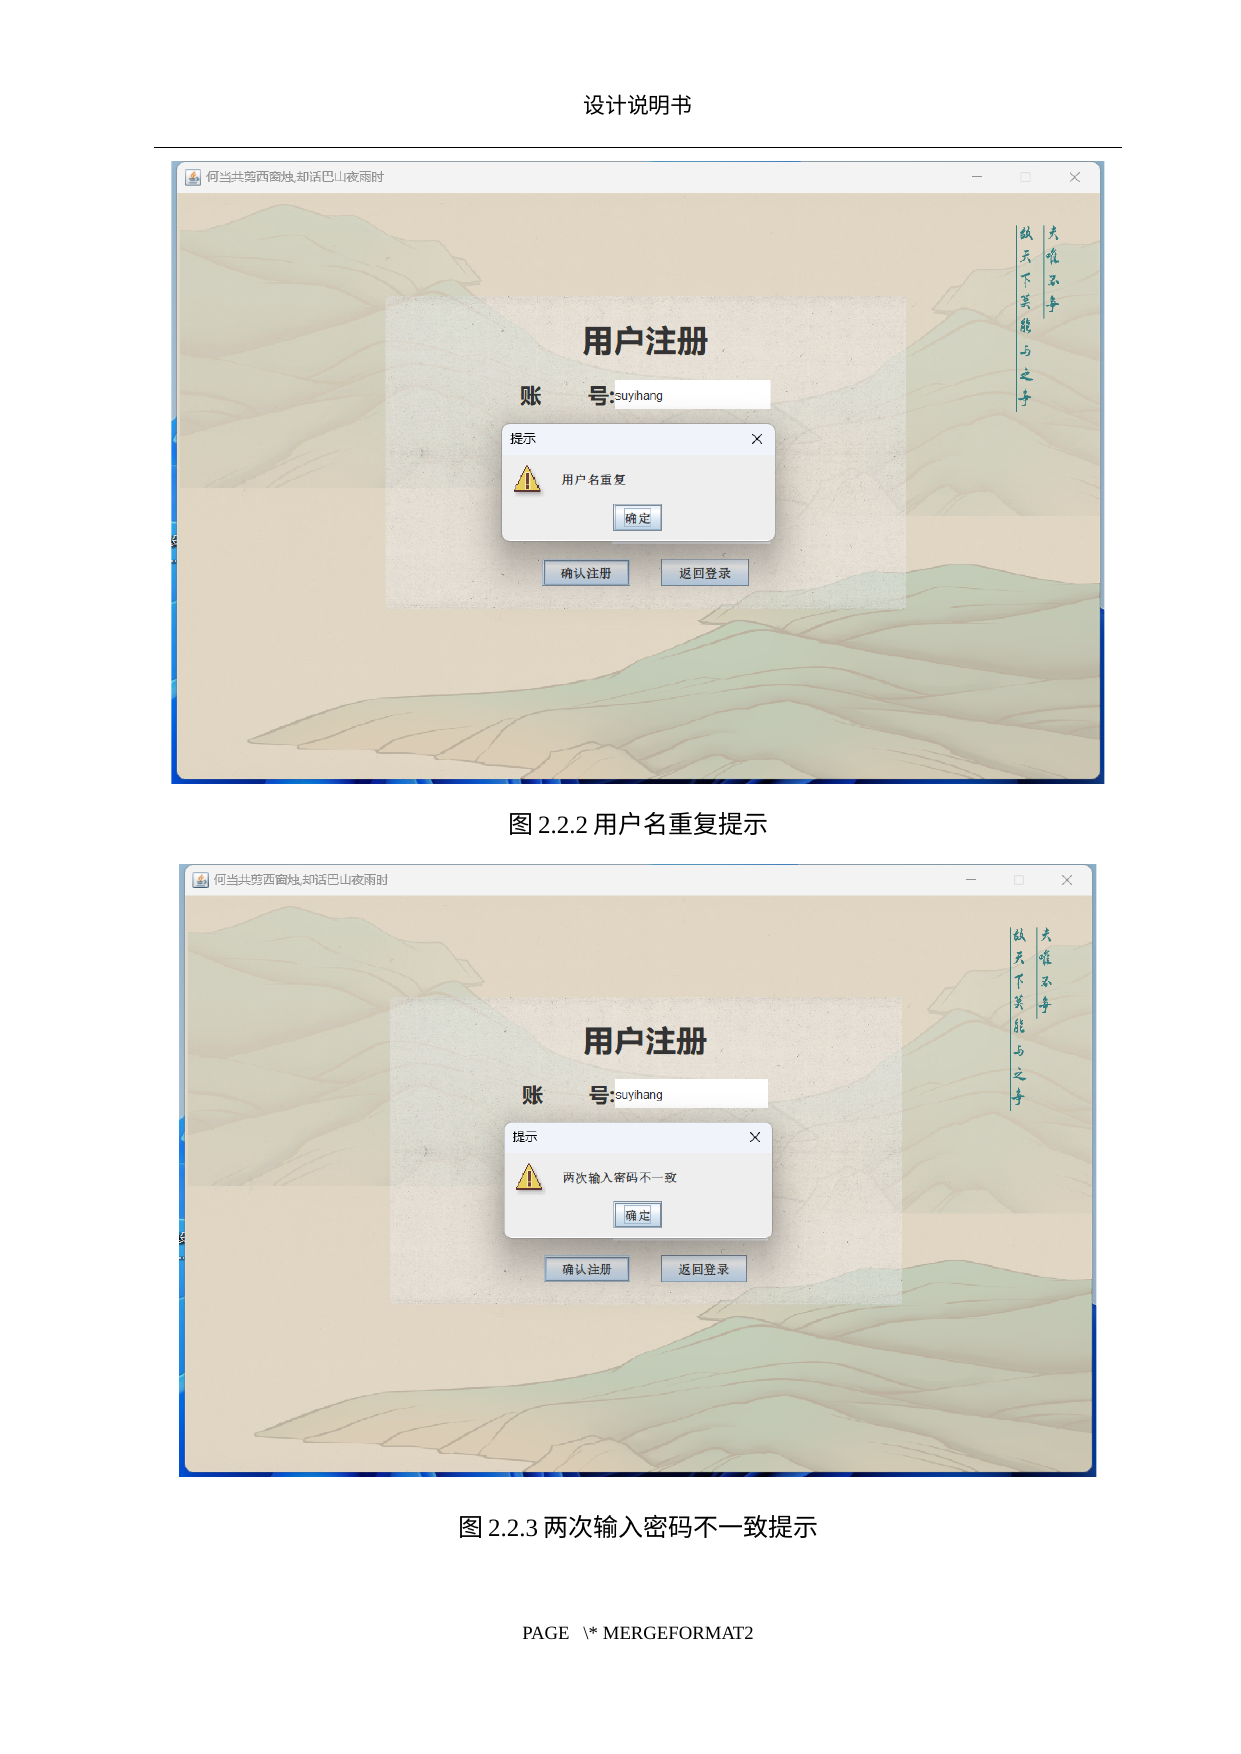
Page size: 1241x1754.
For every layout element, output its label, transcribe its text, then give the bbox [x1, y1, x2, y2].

picture [171, 161, 1105, 784]
picture [179, 864, 1097, 1477]
text 图2.2.2用户名重复提示 [153, 798, 1122, 846]
text 图2.2.3两次输入密码不一致提示 [153, 1502, 1122, 1550]
